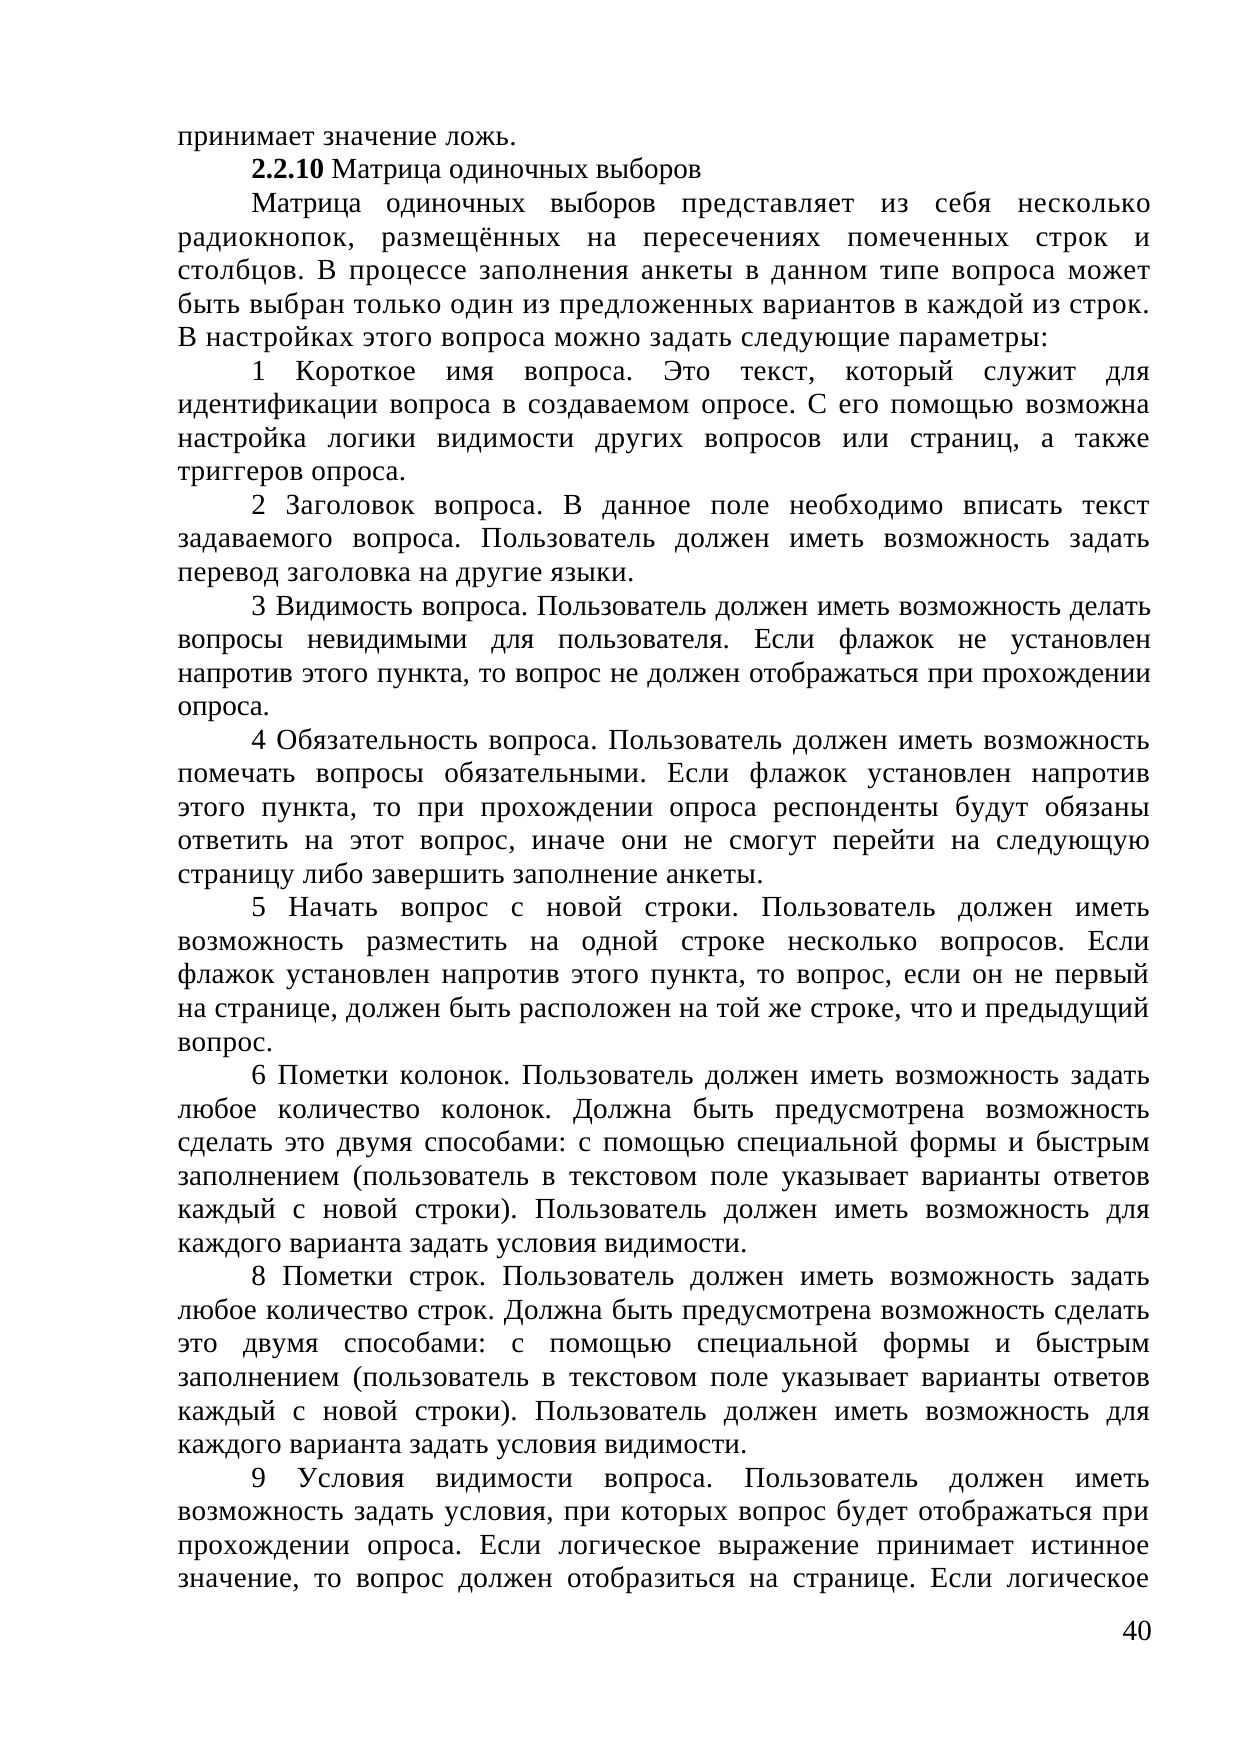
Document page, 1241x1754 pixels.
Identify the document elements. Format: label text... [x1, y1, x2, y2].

text 1 Короткое имя вопроса. Это текст, который служит для идентификации вопроса в создаваемом опросе. С его помощью возможна настройка логики видимости других вопросов или страниц, а также триггеров опроса. [177, 353, 1152, 487]
text 5 Начать вопрос с новой строки. Пользователь должен иметь возможность разместить на одной строке несколько вопросов. Если флажок установлен напротив этого пункта, то вопрос, если он не первый на странице, должен быть расположен на той же строке, что и предыдущий вопрос. [177, 889, 1152, 1057]
text 2 Заголовок вопроса. В данное поле необходимо вписать текст задаваемого вопроса. Пользователь должен иметь возможность задать перевод заголовка на другие языки. [177, 487, 1152, 588]
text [177, 1460, 1152, 1594]
text 3 Видимость вопроса. Пользователь должен иметь возможность делать вопросы невидимыми для пользователя. Если флажок не установлен напротив этого пункта, то вопрос не должен отображаться при прохождении опроса. [177, 588, 1152, 722]
text 6 Пометки колонок. Пользователь должен иметь возможность задать любое количество колонок. Должна быть предусмотрена возможность сделать это двумя способами: с помощью специальной формы и быстрым заполнением (пользователь в текстовом поле указывает варианты ответов каждый с новой строки). Пользователь должен иметь возможность для каждого варианта задать условия видимости. [177, 1057, 1152, 1258]
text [177, 118, 1152, 152]
text 2.2.10 Матрица одиночных выборов [177, 152, 1152, 185]
text Матрица одиночных выборов представляет из себя несколько радиокнопок, размещённых на пересечениях помеченных строк и столбцов. В процессе заполнения анкеты в данном типе вопроса может быть выбран только один из предложенных вариантов в каждой из строк. В настройках этого вопроса можно задать следующие параметры: [177, 185, 1152, 353]
text 4 Обязательность вопроса. Пользователь должен иметь возможность помечать вопросы обязательными. Если флажок установлен напротив этого пункта, то при прохождении опроса респонденты будут обязаны ответить на этот вопрос, иначе они не смогут перейти на следующую страницу либо завершить заполнение анкеты. [177, 722, 1152, 889]
text 8 Пометки строк. Пользователь должен иметь возможность задать любое количество строк. Должна быть предусмотрена возможность сделать это двумя способами: с помощью специальной формы и быстрым заполнением (пользователь в текстовом поле указывает варианты ответов каждый с новой строки). Пользователь должен иметь возможность для каждого варианта задать условия видимости. [177, 1258, 1152, 1460]
